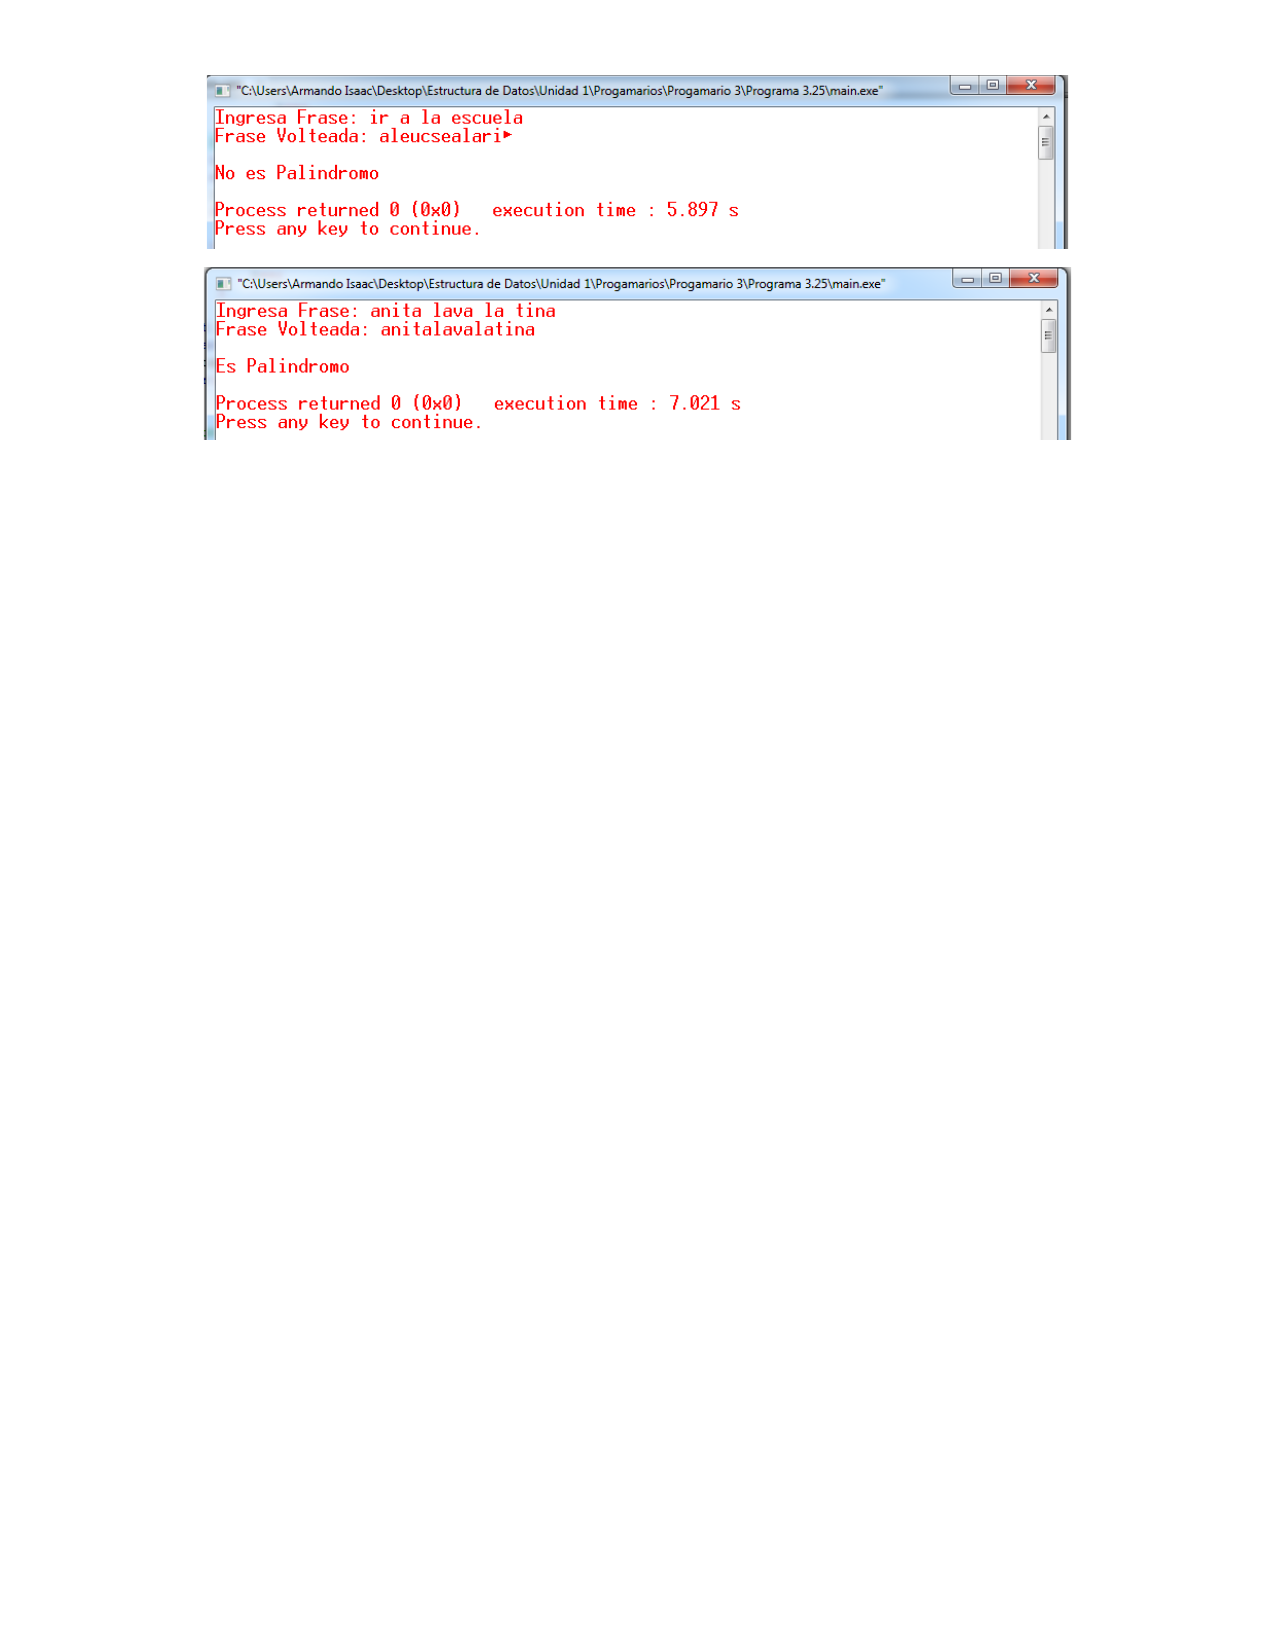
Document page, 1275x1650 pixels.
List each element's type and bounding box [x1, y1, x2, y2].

picture [206, 75, 1069, 249]
picture [203, 267, 1072, 440]
